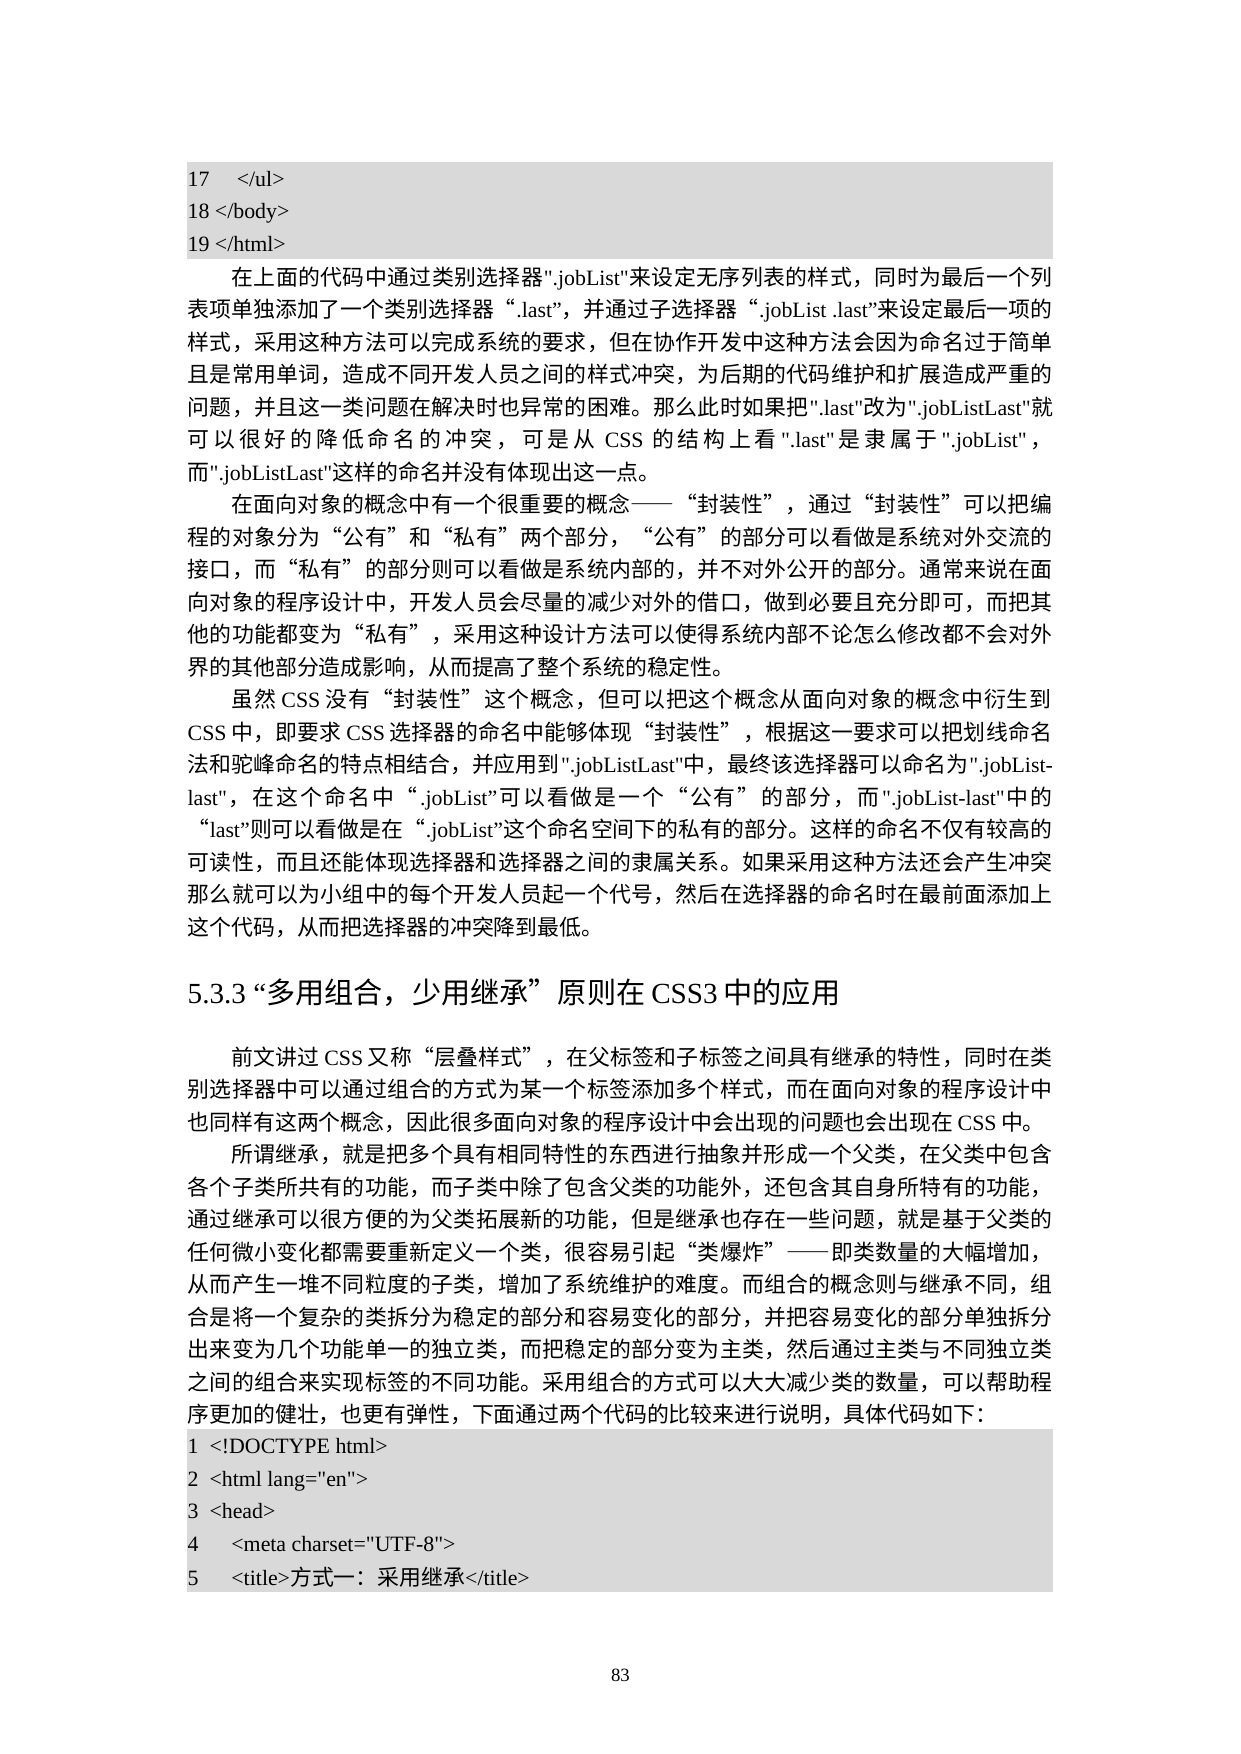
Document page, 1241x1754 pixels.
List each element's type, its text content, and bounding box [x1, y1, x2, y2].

text 1 <!DOCTYPE html> [187, 1429, 1053, 1462]
subtitle 5.3.3 “多用组合，少用继承”原则在CSS3中的应用 [187, 958, 1053, 1023]
text 18 </body> [187, 194, 1053, 227]
text 19 </html> [187, 227, 1053, 259]
text 4 <meta charset="UTF-8"> [187, 1527, 1053, 1559]
text 所谓继承，就是把多个具有相同特性的东西进行抽象并形成一个父类，在父类中包含各个子类所共有的功能，而子类中除了包含父类的功能外，还包含其自身所特有的功能，通过继承可以很方便的为父类拓展新的功能，但是继承也存在一些问题，就是基于父类的任何微小变化都需要重新定义一个类，很容易引起“类爆炸”——即类数量的大幅增加，从而产生一堆不同粒度的子类，增加了系统维护的难度。而组合的概念则与继承不同，组合是将一个复杂的类拆分为稳定的部分和容易变化的部分，并把容易变化的部分单独拆分出来变为几个功能单一的独立类，而把稳定的部分变为主类，然后通过主类与不同独立类之间的组合来实现标签的不同功能。采用组合的方式可以大大减少类的数量，可以帮助程序更加的健壮，也更有弹性，下面通过两个代码的比较来进行说明，具体代码如下： [187, 1137, 1053, 1429]
text 虽然CSS没有“封装性”这个概念，但可以把这个概念从面向对象的概念中衍生到CSS中，即要求CSS选择器的命名中能够体现“封装性”，根据这一要求可以把划线命名法和驼峰命名的特点相结合，并应用到".jobListLast"中，最终该选择器可以命名为".jobList-last"，在这个命名中“.jobList”可以看做是一个“公有”的部分，而".jobList-last"中的“last”则可以看做是在“.jobList”这个命名空间下的私有的部分。这样的命名不仅有较高的可读性，而且还能体现选择器和选择器之间的隶属关系。如果采用这种方法还会产生冲突，那么就可以为小组中的每个开发人员起一个代号，然后在选择器的命名时在最前面添加上这个代码，从而把选择器的冲突降到最低。 [187, 682, 1053, 942]
text 2 <html lang="en"> [187, 1462, 1053, 1494]
text 17 </ul> [187, 162, 1053, 194]
text 前文讲过CSS又称“层叠样式”，在父标签和子标签之间具有继承的特性，同时在类别选择器中可以通过组合的方式为某一个标签添加多个样式，而在面向对象的程序设计中也同样有这两个概念，因此很多面向对象的程序设计中会出现的问题也会出现在CSS中。 [187, 1039, 1053, 1137]
text 在上面的代码中通过类别选择器".jobList"来设定无序列表的样式，同时为最后一个列表项单独添加了一个类别选择器“.last”，并通过子选择器“.jobList .last”来设定最后一项的样式，采用这种方法可以完成系统的要求，但在协作开发中这种方法会因为命名过于简单，且是常用单词，造成不同开发人员之间的样式冲突，为后期的代码维护和扩展造成严重的问题，并且这一类问题在解决时也异常的困难。那么此时如果把".last"改为".jobListLast"就可以很好的降低命名的冲突，可是从CSS的结构上看".last"是隶属于".jobList"，而".jobListLast"这样的命名并没有体现出这一点。 [187, 259, 1053, 487]
text 在面向对象的概念中有一个很重要的概念——“封装性”，通过“封装性”可以把编程的对象分为“公有”和“私有”两个部分，“公有”的部分可以看做是系统对外交流的接口，而“私有”的部分则可以看做是系统内部的，并不对外公开的部分。通常来说在面向对象的程序设计中，开发人员会尽量的减少对外的借口，做到必要且充分即可，而把其他的功能都变为“私有”，采用这种设计方法可以使得系统内部不论怎么修改都不会对外界的其他部分造成影响，从而提高了整个系统的稳定性。 [187, 487, 1053, 682]
text 3 <head> [187, 1494, 1053, 1527]
text 5 <title>方式一：采用继承</title> [187, 1559, 1053, 1592]
